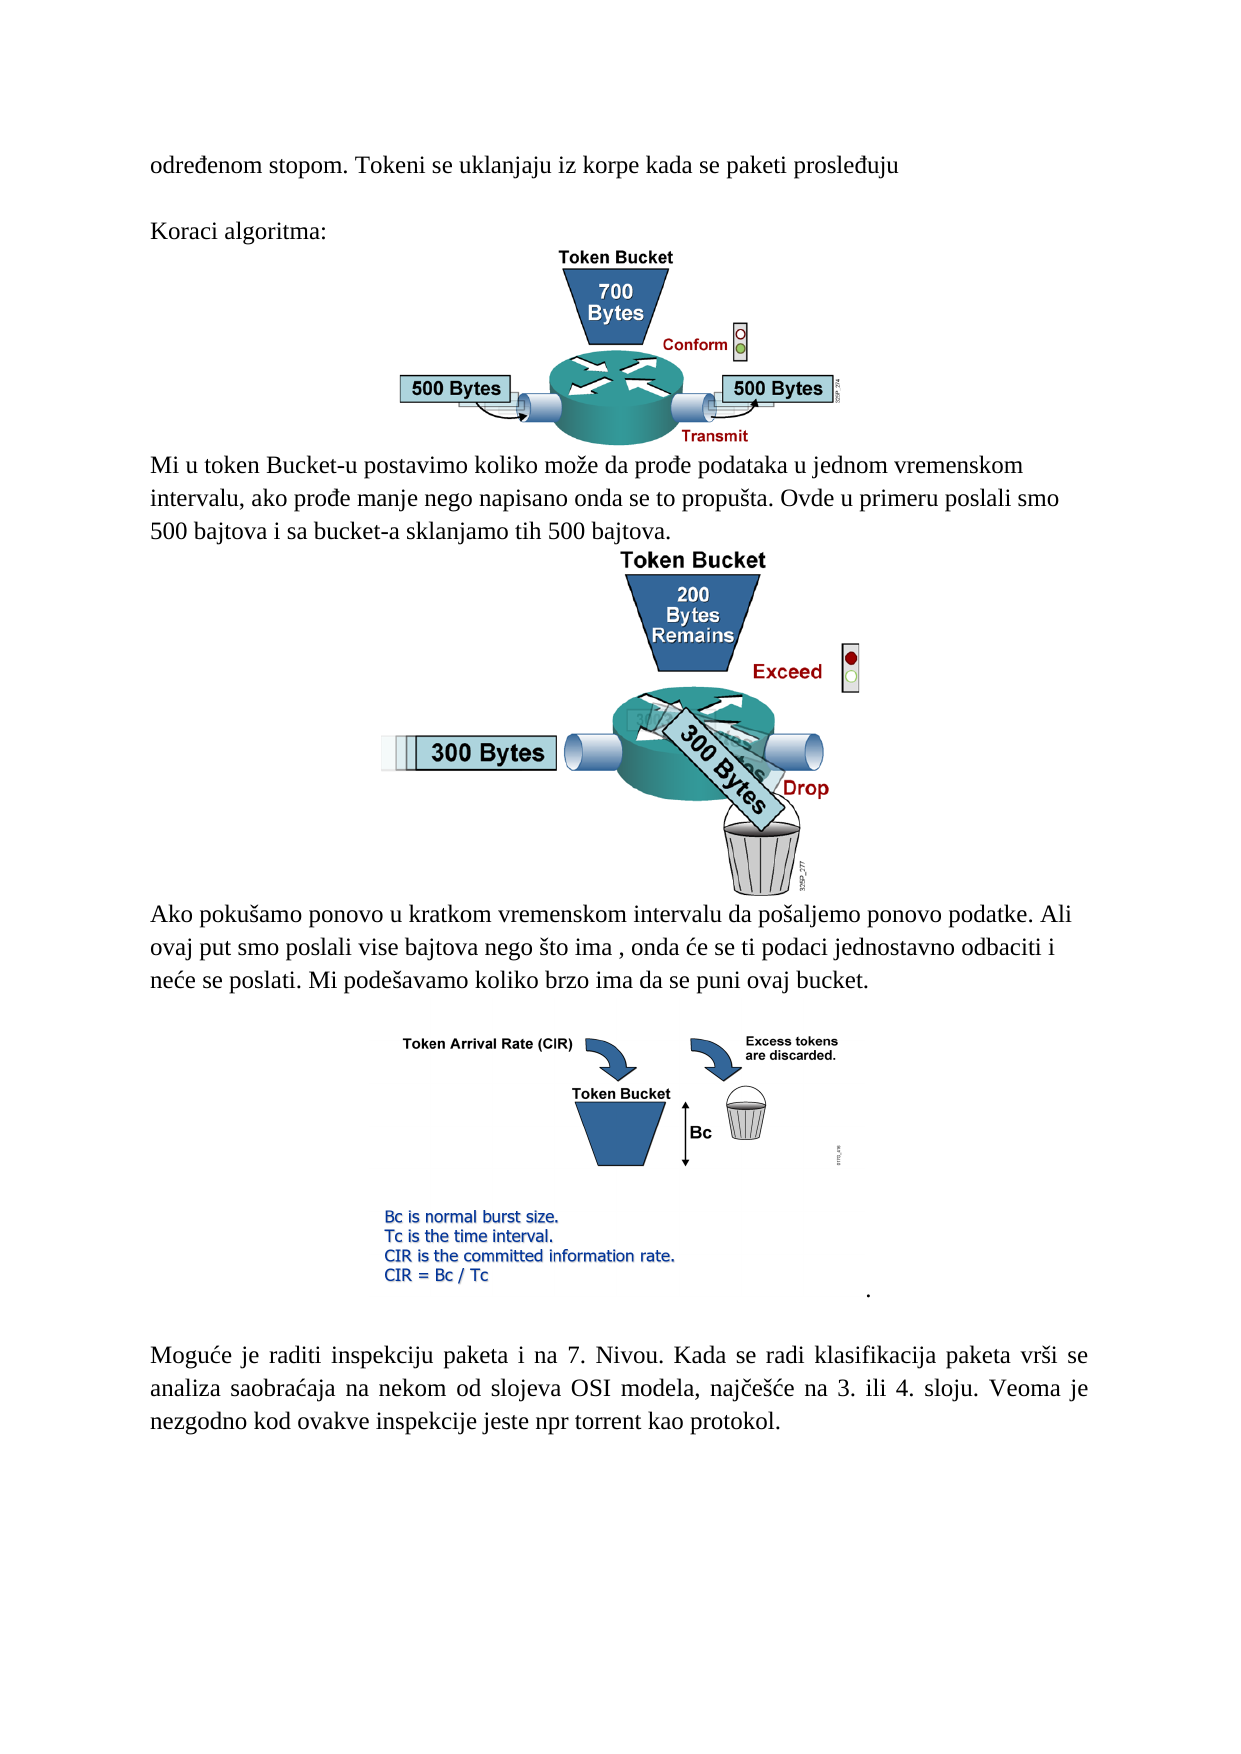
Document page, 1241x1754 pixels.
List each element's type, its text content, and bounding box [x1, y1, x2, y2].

text Moguće je raditi inspekciju paketa i na 7. Nivou. Kada se radi klasifikacija paketa vrši se analiza saobraćaja na nekom od slojeva OSI modela, najčešće na 3. ili 4. sloju. Veoma je nezgodno kod ovakve inspekcije jeste npr torrent kao protokol. [150, 1340, 1090, 1434]
picture [399, 249, 841, 447]
text Ako pokušamo ponovo u kratkom vremenskom intervalu da pošaljemo ponovo podatke. Ali ovaj put smo poslali vise bajtova nego što ima , onda će se ti podaci jednostavno odbaciti i neće se poslati. Mi podešavamo koliko brzo ima da se puni ovaj bucket. [150, 899, 1090, 994]
picture [381, 549, 860, 896]
text Koraci algoritma: [150, 216, 1090, 245]
picture [368, 998, 865, 1297]
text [150, 150, 1090, 179]
text Mi u token Bucket-u postavimo koliko može da prođe podataka u jednom vremenskom intervalu, ako prođe manje nego napisano onda se to propušta. Ovde u primeru poslali smo 500 bajtova i sa bucket-a sklanjamo tih 500 bajtova. [150, 450, 1090, 545]
